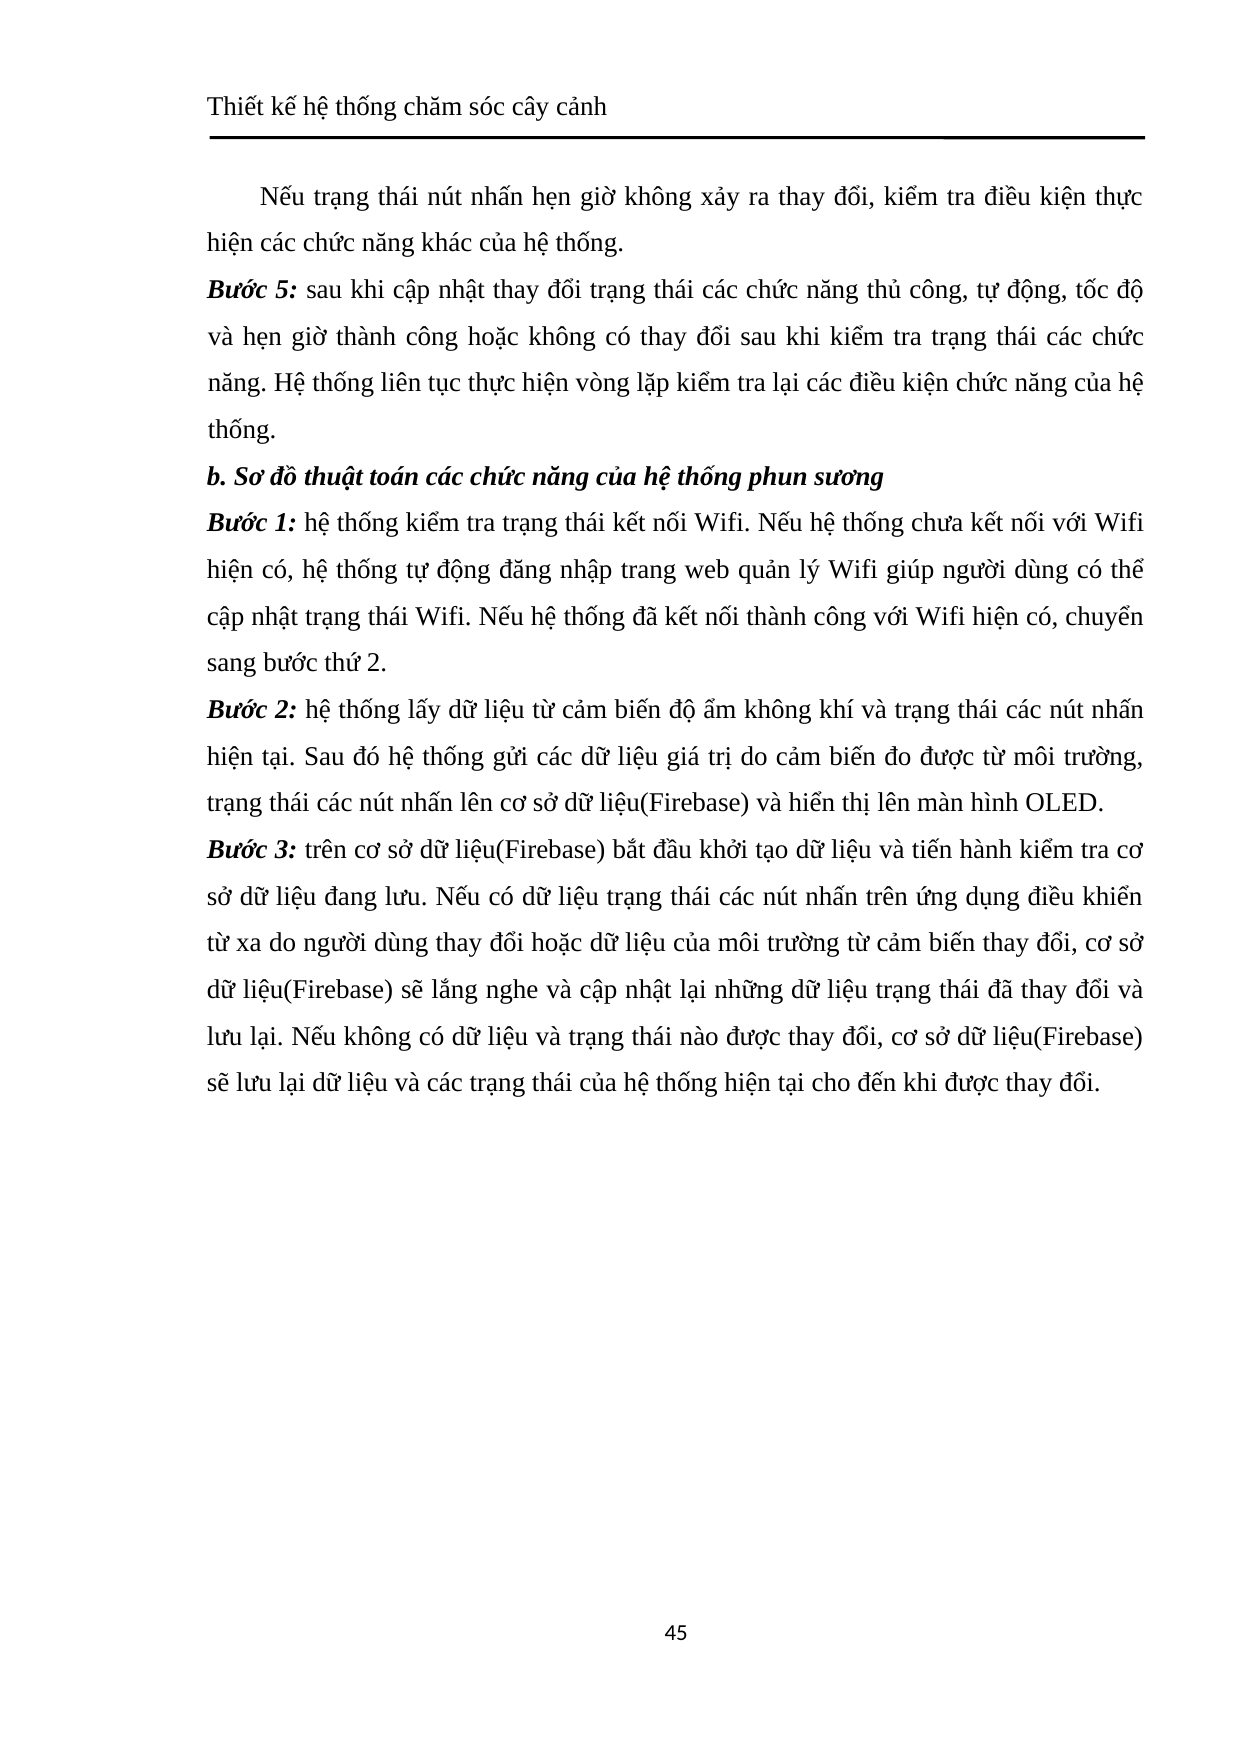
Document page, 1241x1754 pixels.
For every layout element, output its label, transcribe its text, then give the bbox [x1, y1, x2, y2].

text Bước 5: sau khi cập nhật thay đổi trạng thái các chức năng thủ công, tự động, tốc độ và hẹn giờ thành công hoặc không có thay đổi sau khi kiểm tra trạng thái các chức năng. Hệ thống liên tục thực hiện vòng lặp kiểm tra lại các điều kiện chức năng của hệ thống. [207, 273, 1145, 444]
text b. Sơ đồ thuật toán các chức năng của hệ thống phun sương [207, 460, 1145, 491]
text Bước 3: trên cơ sở dữ liệu(Firebase) bắt đầu khởi tạo dữ liệu và tiến hành kiểm tra cơ sở dữ liệu đang lưu. Nếu có dữ liệu trạng thái các nút nhấn trên ứng dụng điều khiển từ xa do người dùng thay đổi hoặc dữ liệu của môi trường từ cảm biến thay đổi, cơ sở dữ liệu(Firebase) sẽ lắng nghe và cập nhật lại những dữ liệu trạng thái đã thay đổi và lưu lại. Nếu không có dữ liệu và trạng thái nào được thay đổi, cơ sở dữ liệu(Firebase) sẽ lưu lại dữ liệu và các trạng thái của hệ thống hiện tại cho đến khi được thay đổi. [207, 833, 1145, 1097]
text Bước 2: hệ thống lấy dữ liệu từ cảm biến độ ẩm không khí và trạng thái các nút nhấn hiện tại. Sau đó hệ thống gửi các dữ liệu giá trị do cảm biến đo được từ môi trường, trạng thái các nút nhấn lên cơ sở dữ liệu(Firebase) và hiển thị lên màn hình OLED. [207, 693, 1145, 817]
text Bước 1: hệ thống kiểm tra trạng thái kết nối Wifi. Nếu hệ thống chưa kết nối với Wifi hiện có, hệ thống tự động đăng nhập trang web quản lý Wifi giúp người dùng có thể cập nhật trạng thái Wifi. Nếu hệ thống đã kết nối thành công với Wifi hiện có, chuyển sang bước thứ 2. [207, 506, 1145, 677]
text Nếu trạng thái nút nhấn hẹn giờ không xảy ra thay đổi, kiểm tra điều kiện thực hiện các chức năng khác của hệ thống. [207, 180, 1145, 257]
